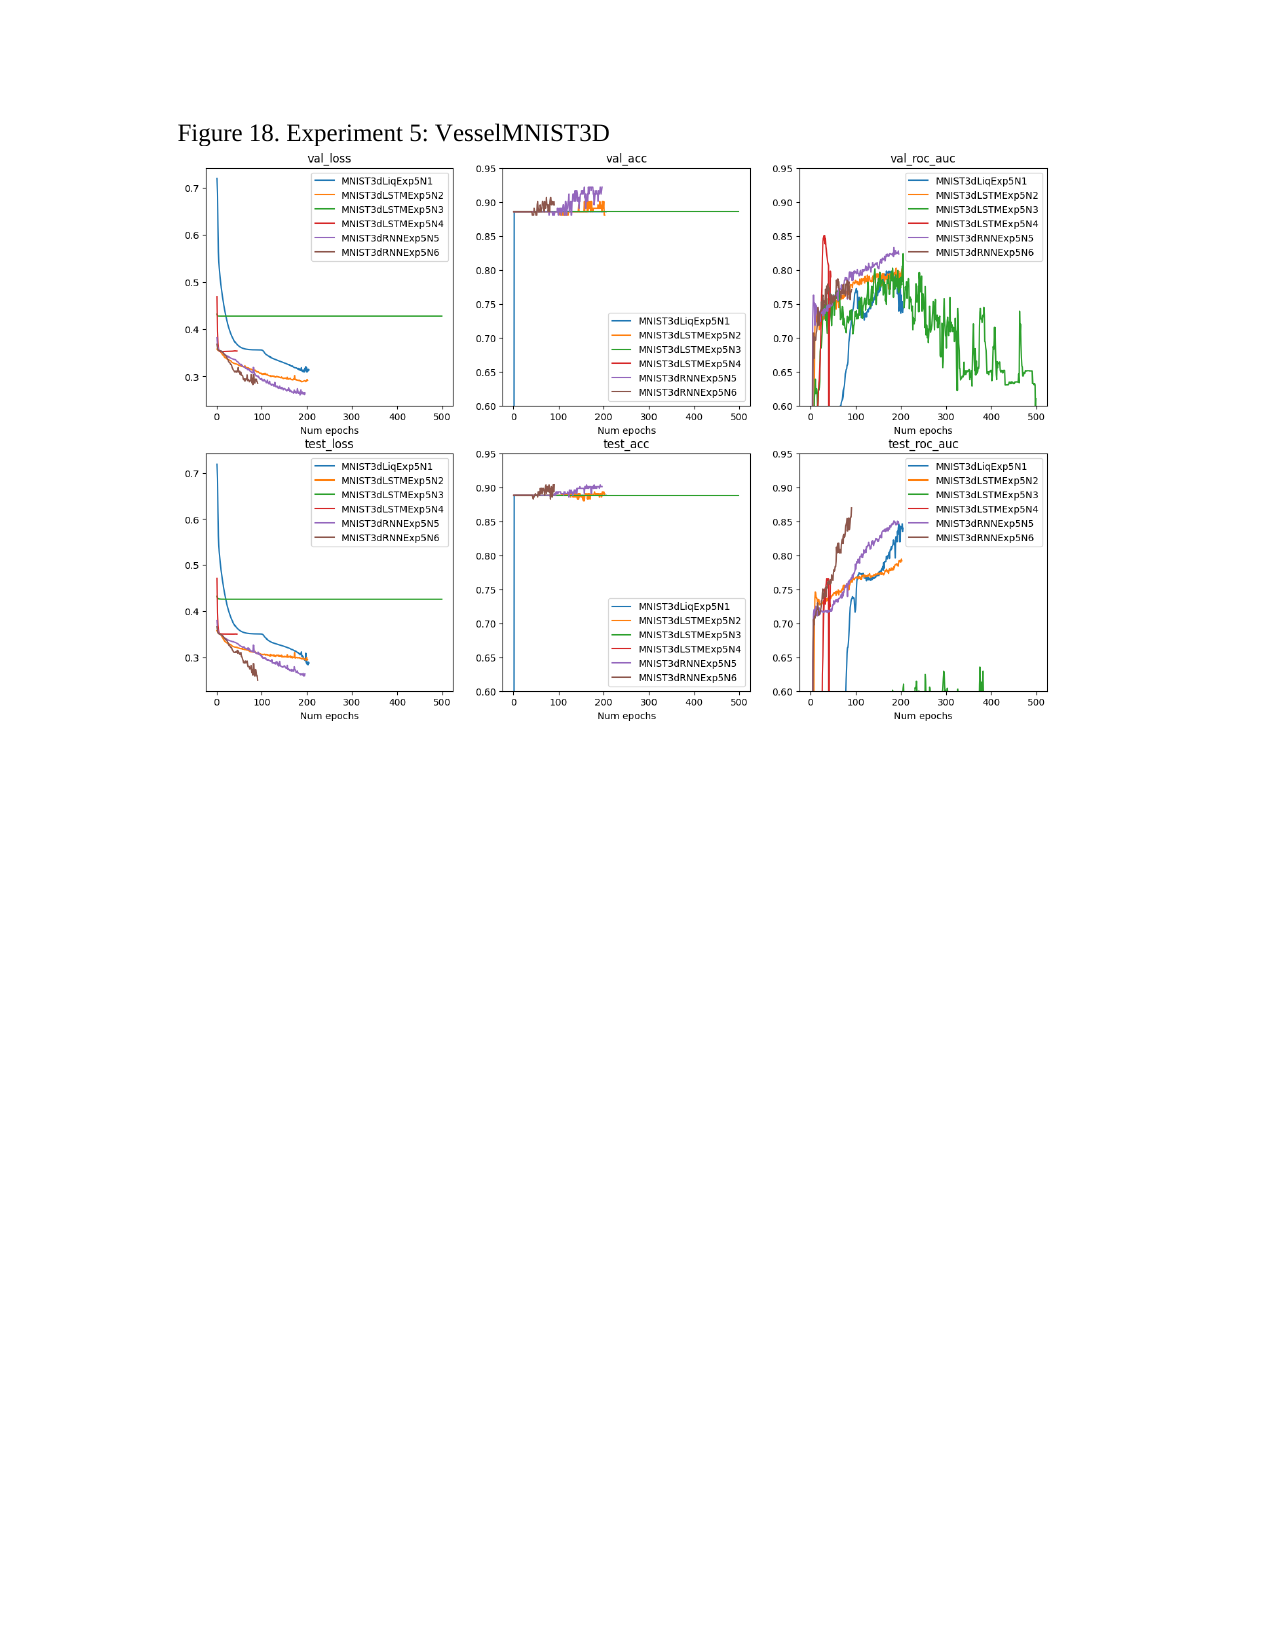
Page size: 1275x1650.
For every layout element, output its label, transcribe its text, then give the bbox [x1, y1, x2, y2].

subtitle Figure 18. Experiment 5: VesselMNIST3D [177, 118, 1186, 147]
picture [177, 146, 1053, 727]
